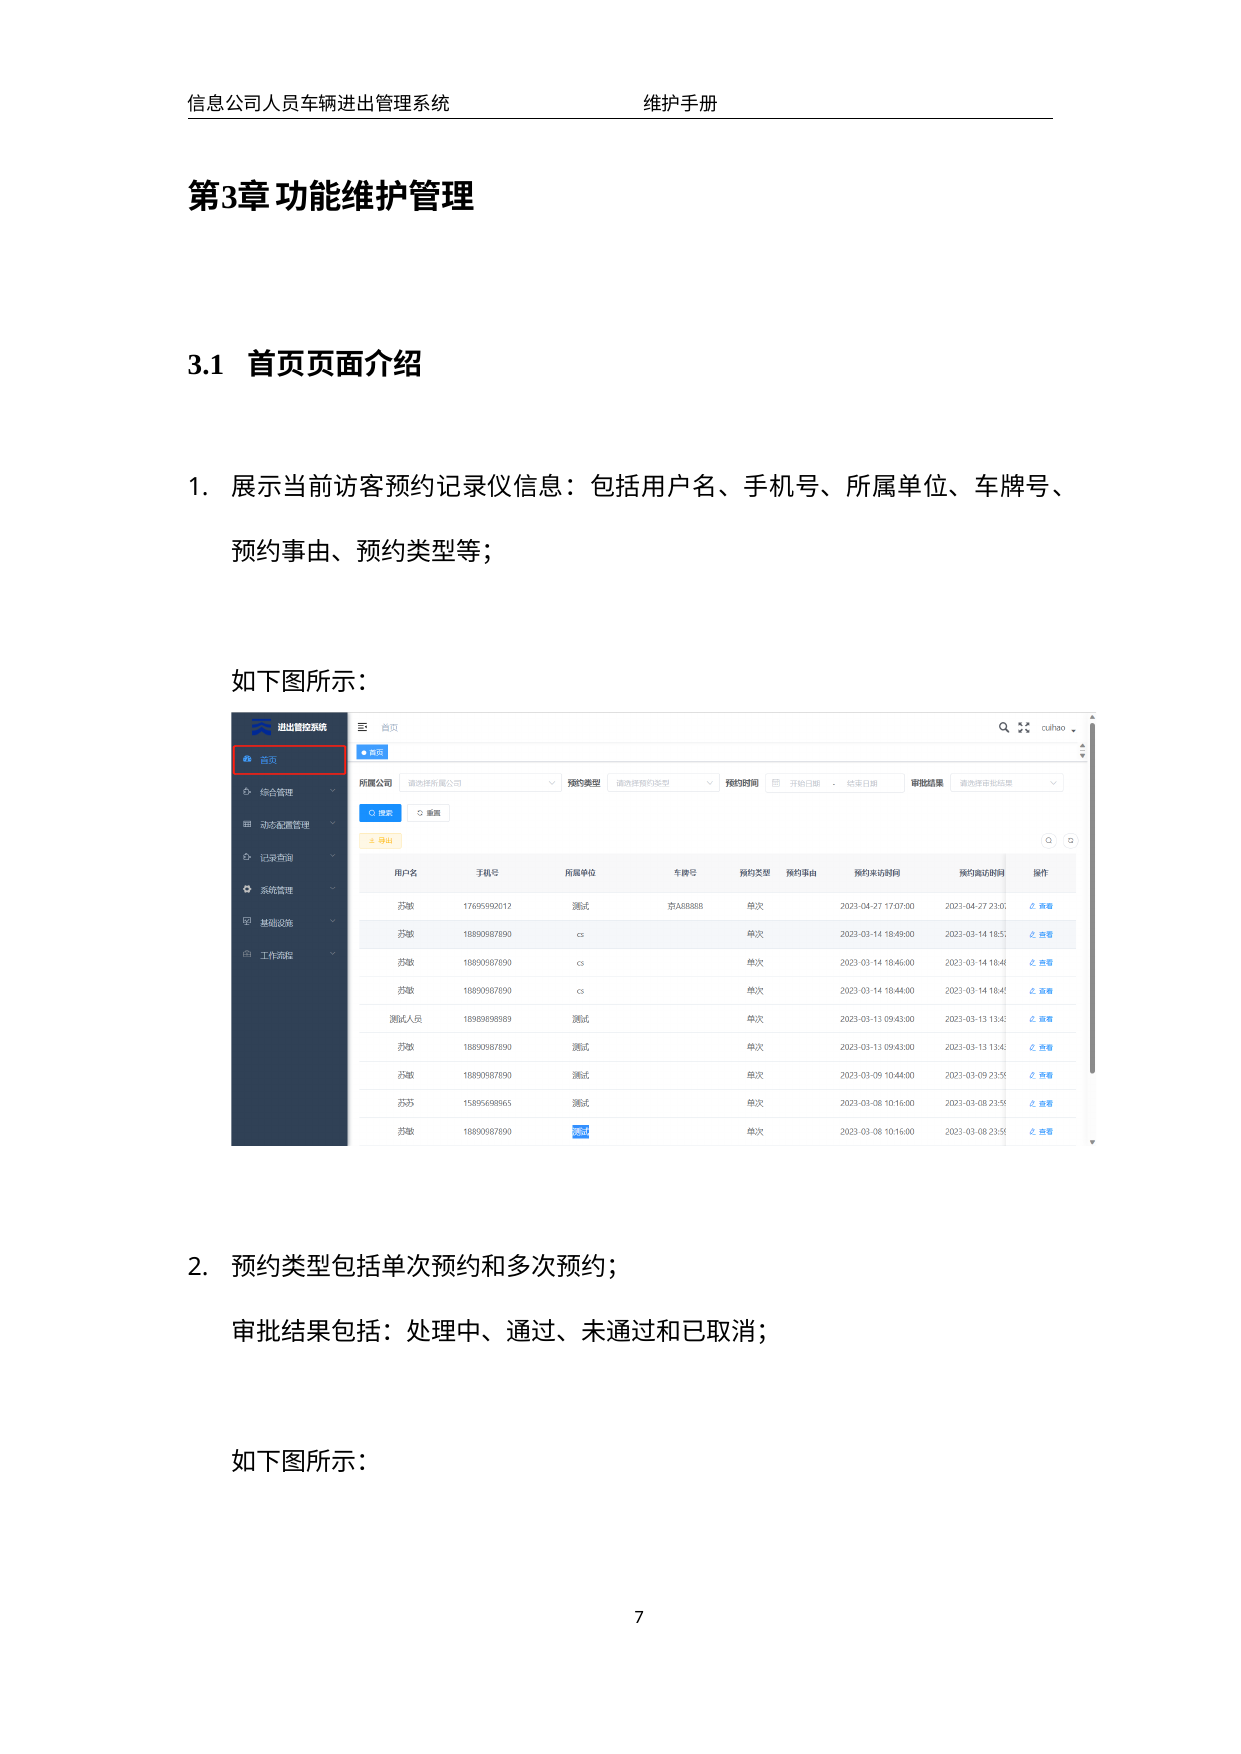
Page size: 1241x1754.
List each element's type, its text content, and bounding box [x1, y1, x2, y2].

list 展示当前访客预约记录仪信息：包括用户名、手机号、所属单位、车牌号、预约事由、预约类型等； [187, 452, 1053, 582]
list 预约类型包括单次预约和多次预约； [187, 1232, 1053, 1297]
subtitle 功能维护管理 [187, 162, 1053, 227]
list 审批结果包括：处理中、通过、未通过和已取消； [187, 1297, 1053, 1362]
list 如下图所示： [231, 647, 1053, 712]
list 如下图所示： [231, 1427, 1053, 1492]
subtitle 首页页面介绍 [187, 329, 1053, 394]
picture [231, 712, 1097, 1146]
